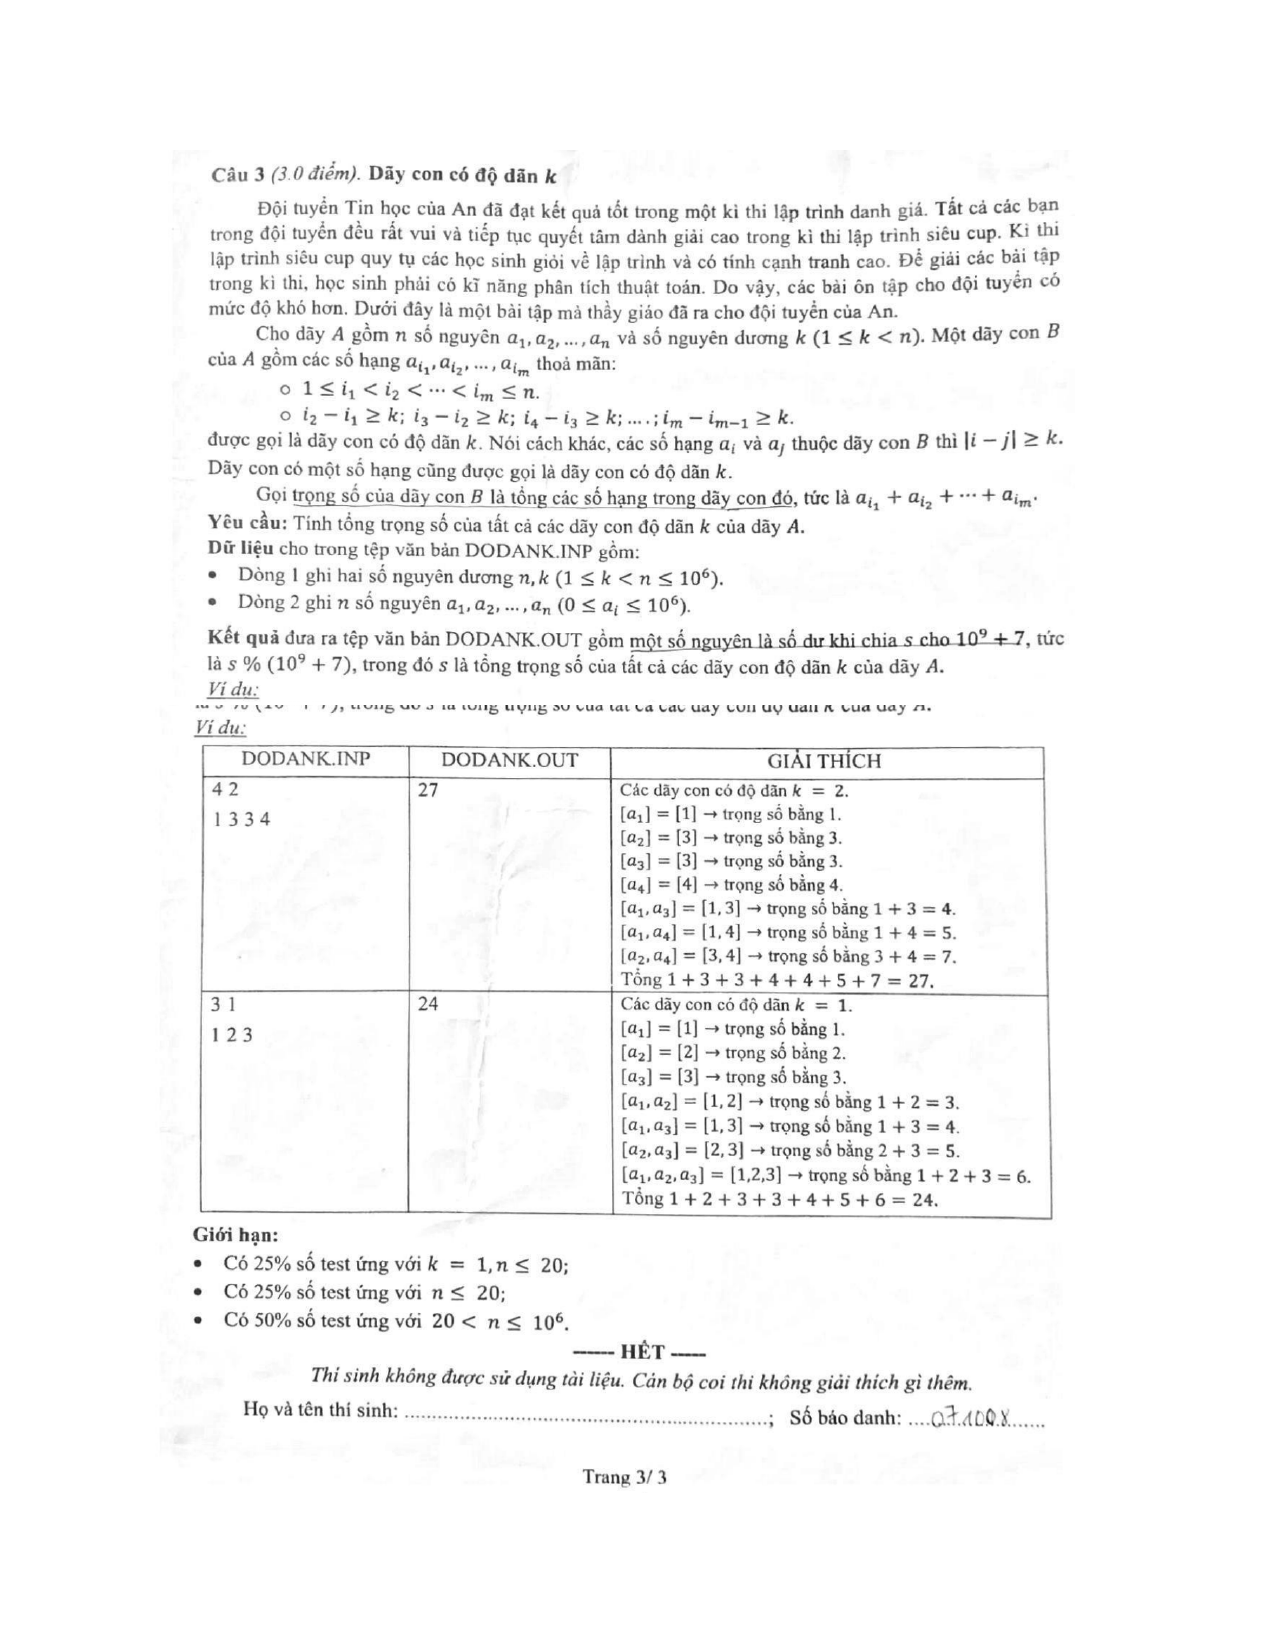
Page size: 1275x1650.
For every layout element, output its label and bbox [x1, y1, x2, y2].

picture [150, 705, 1125, 1493]
picture [150, 150, 1125, 702]
